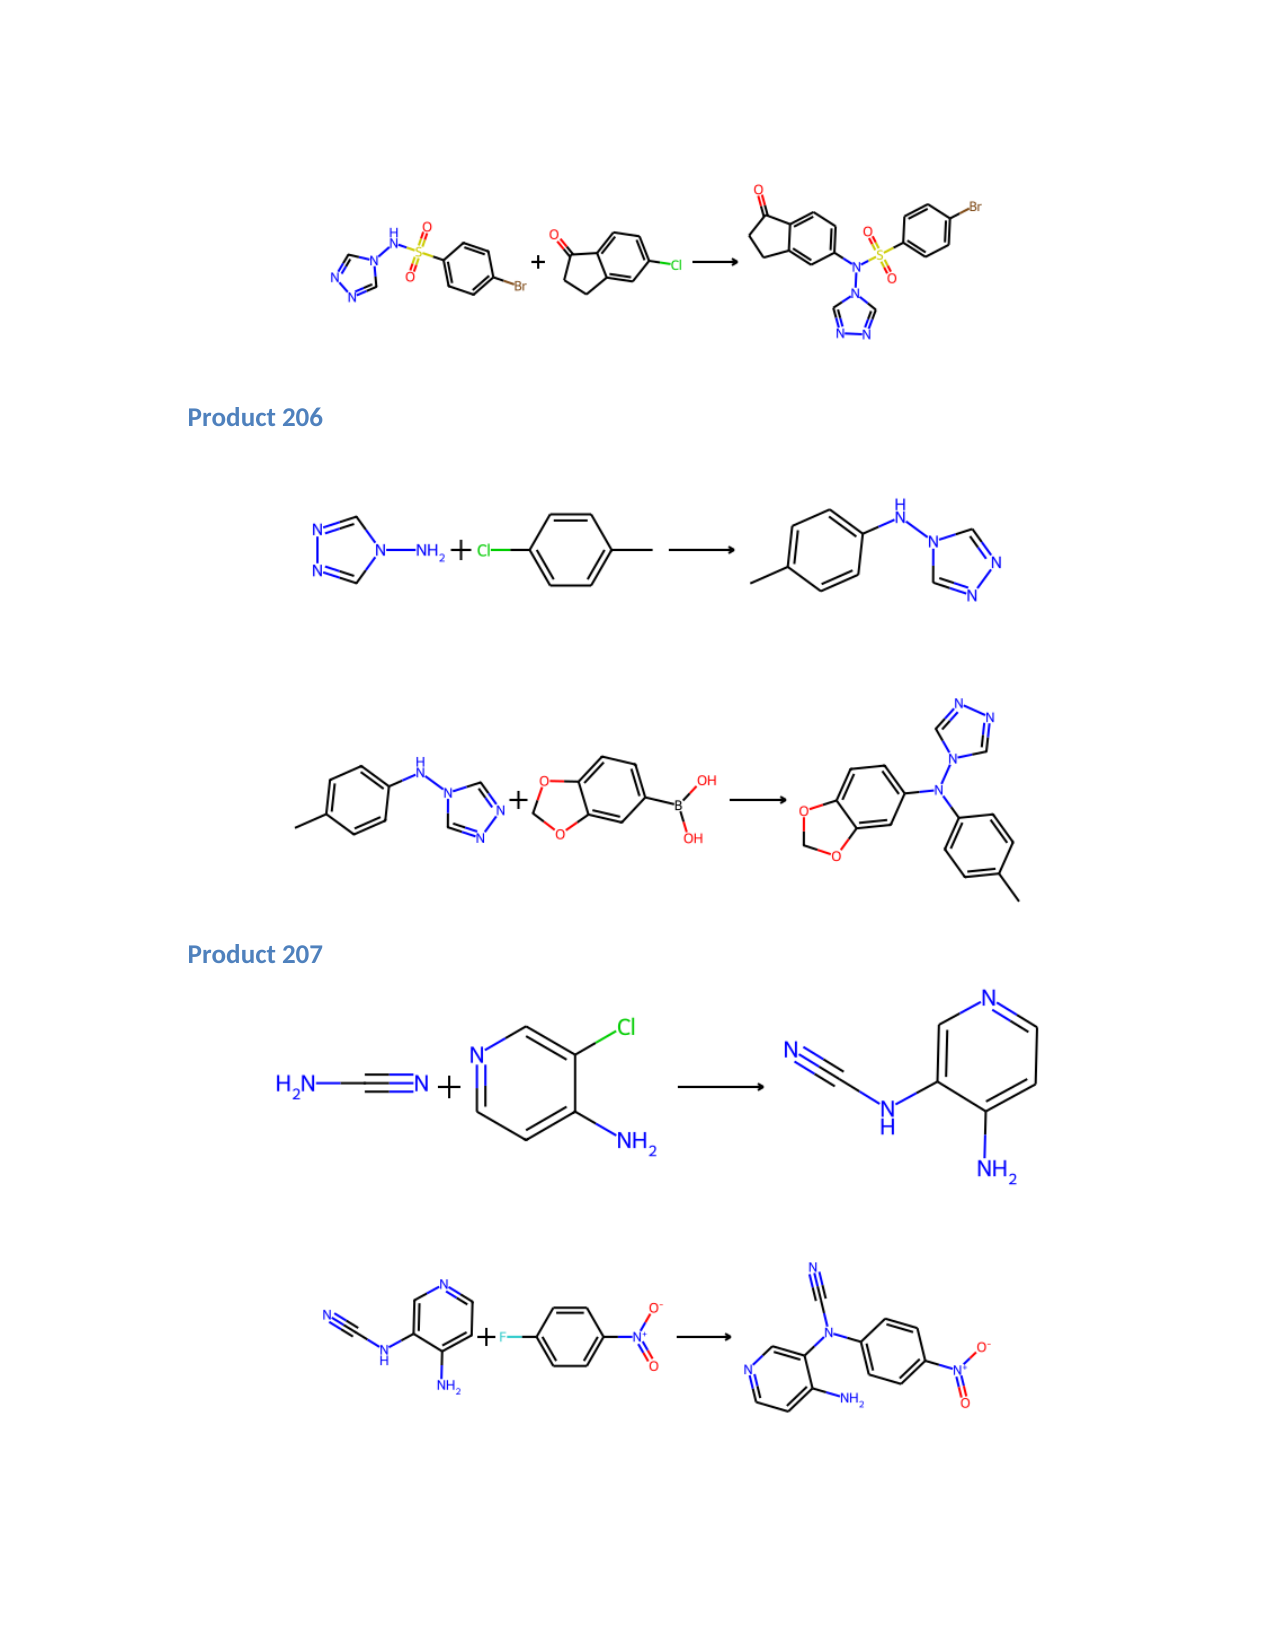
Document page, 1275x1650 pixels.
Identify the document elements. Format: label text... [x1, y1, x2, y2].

picture [206, 437, 1107, 663]
picture [206, 687, 1107, 913]
subtitle Product 206 [187, 400, 1087, 433]
subtitle Product 207 [187, 937, 1087, 970]
picture [206, 150, 1107, 375]
picture [206, 975, 1107, 1200]
picture [206, 1224, 1107, 1450]
